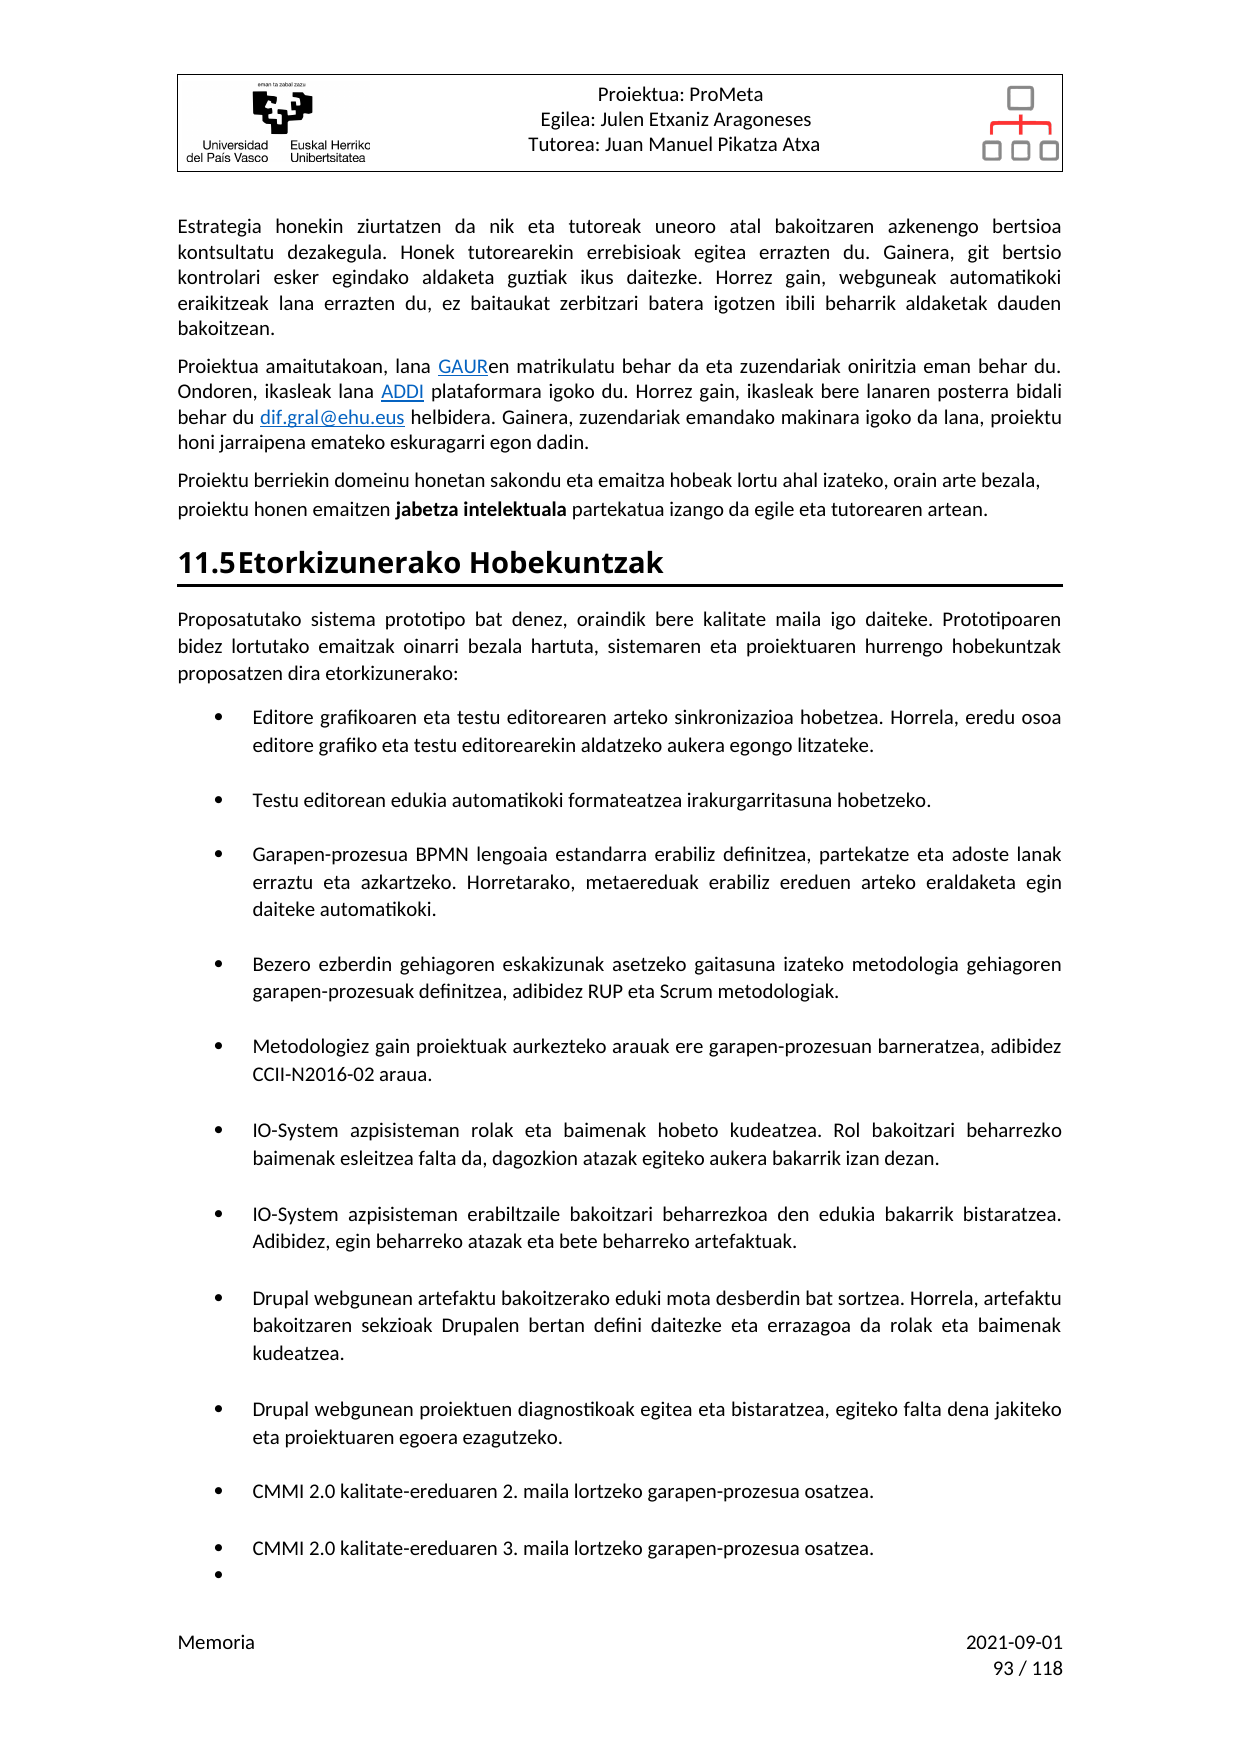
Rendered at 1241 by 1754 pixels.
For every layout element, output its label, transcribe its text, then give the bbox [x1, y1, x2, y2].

subtitle Etorkizunerako Hobekuntzak [177, 542, 1063, 584]
list IO-System azpisisteman erabiltzaile bakoitzari beharrezkoa den edukia bakarrik bistaratzea. Adibidez, egin beharreko atazak eta bete beharreko artefaktuak. [215, 1201, 1063, 1254]
picture [182, 81, 370, 162]
text Proposatutako sistema prototipo bat denez, oraindik bere kalitate maila igo daiteke. Prototipoaren bidez lortutako emaitzak oinarri bezala hartuta, sistemaren eta proiektuaren hurrengo hobekuntzak proposatzen dira etorkizunerako: [177, 606, 1063, 686]
picture [978, 80, 1060, 162]
list CMMI 2.0 kalitate-ereduaren 2. maila lortzeko garapen-prozesua osatzea. [215, 1479, 1063, 1504]
list Bezero ezberdin gehiagoren eskakizunak asetzeko gaitasuna izateko metodologia gehiagoren garapen-prozesuak definitzea, adibidez RUP eta Scrum metodologiak. [215, 951, 1063, 1004]
text Proiektu berriekin domeinu honetan sakondu eta emaitza hobeak lortu ahal izateko, orain arte bezala, proiektu honen emaitzen jabetza intelektuala partekatua izango da egile eta tutorearen artean. [177, 467, 1063, 522]
text Estrategia honekin ziurtatzen da nik eta tutoreak uneoro atal bakoitzaren azkenengo bertsioa kontsultatu dezakegula. Honek tutorearekin errebisioak egitea errazten du. Gainera, git bertsio kontrolari esker egindako aldaketa guztiak ikus daitezke. Horrez gain, webguneak automatikoki eraikitzeak lana errazten du, ez baitaukat zerbitzari batera igotzen ibili beharrik aldaketak dauden bakoitzean. [177, 214, 1063, 341]
list Drupal webgunean artefaktu bakoitzerako eduki mota desberdin bat sortzea. Horrela, artefaktu bakoitzaren sekzioak Drupalen bertan defini daitezke eta errazagoa da rolak eta baimenak kudeatzea. [215, 1285, 1063, 1365]
list Testu editorean edukia automatikoki formateatzea irakurgarritasuna hobetzeko. [215, 787, 1063, 812]
list IO-System azpisisteman rolak eta baimenak hobeto kudeatzea. Rol bakoitzari beharrezko baimenak esleitzea falta da, dagozkion atazak egiteko aukera bakarrik izan dezan. [215, 1117, 1063, 1170]
text Proiektua amaitutakoan, lana GAURen matrikulatu behar da eta zuzendariak oniritzia eman behar du. Ondoren, ikasleak lana ADDI plataformara igoko du. Horrez gain, ikasleak bere lanaren posterra bidali behar du dif.gral@ehu.eus helbidera. Gainera, zuzendariak emandako makinara igoko da lana, proiektu honi jarraipena emateko eskuragarri egon dadin. [177, 353, 1063, 455]
list Garapen-prozesua BPMN lengoaia estandarra erabiliz definitzea, partekatze eta adoste lanak erraztu eta azkartzeko. Horretarako, metaereduak erabiliz ereduen arteko eraldaketa egin daiteke automatikoki. [215, 842, 1063, 922]
list Editore grafikoaren eta testu editorearen arteko sinkronizazioa hobetzea. Horrela, eredu osoa editore grafiko eta testu editorearekin aldatzeko aukera egongo litzateke. [215, 704, 1063, 757]
list Metodologiez gain proiektuak aurkezteko arauak ere garapen-prozesuan barneratzea, adibidez CCII-N2016-02 araua. [215, 1033, 1063, 1086]
list Drupal webgunean proiektuen diagnostikoak egitea eta bistaratzea, egiteko falta dena jakiteko eta proiektuaren egoera ezagutzeko. [215, 1397, 1063, 1449]
list CMMI 2.0 kalitate-ereduaren 3. maila lortzeko garapen-prozesua osatzea. [215, 1535, 1063, 1561]
